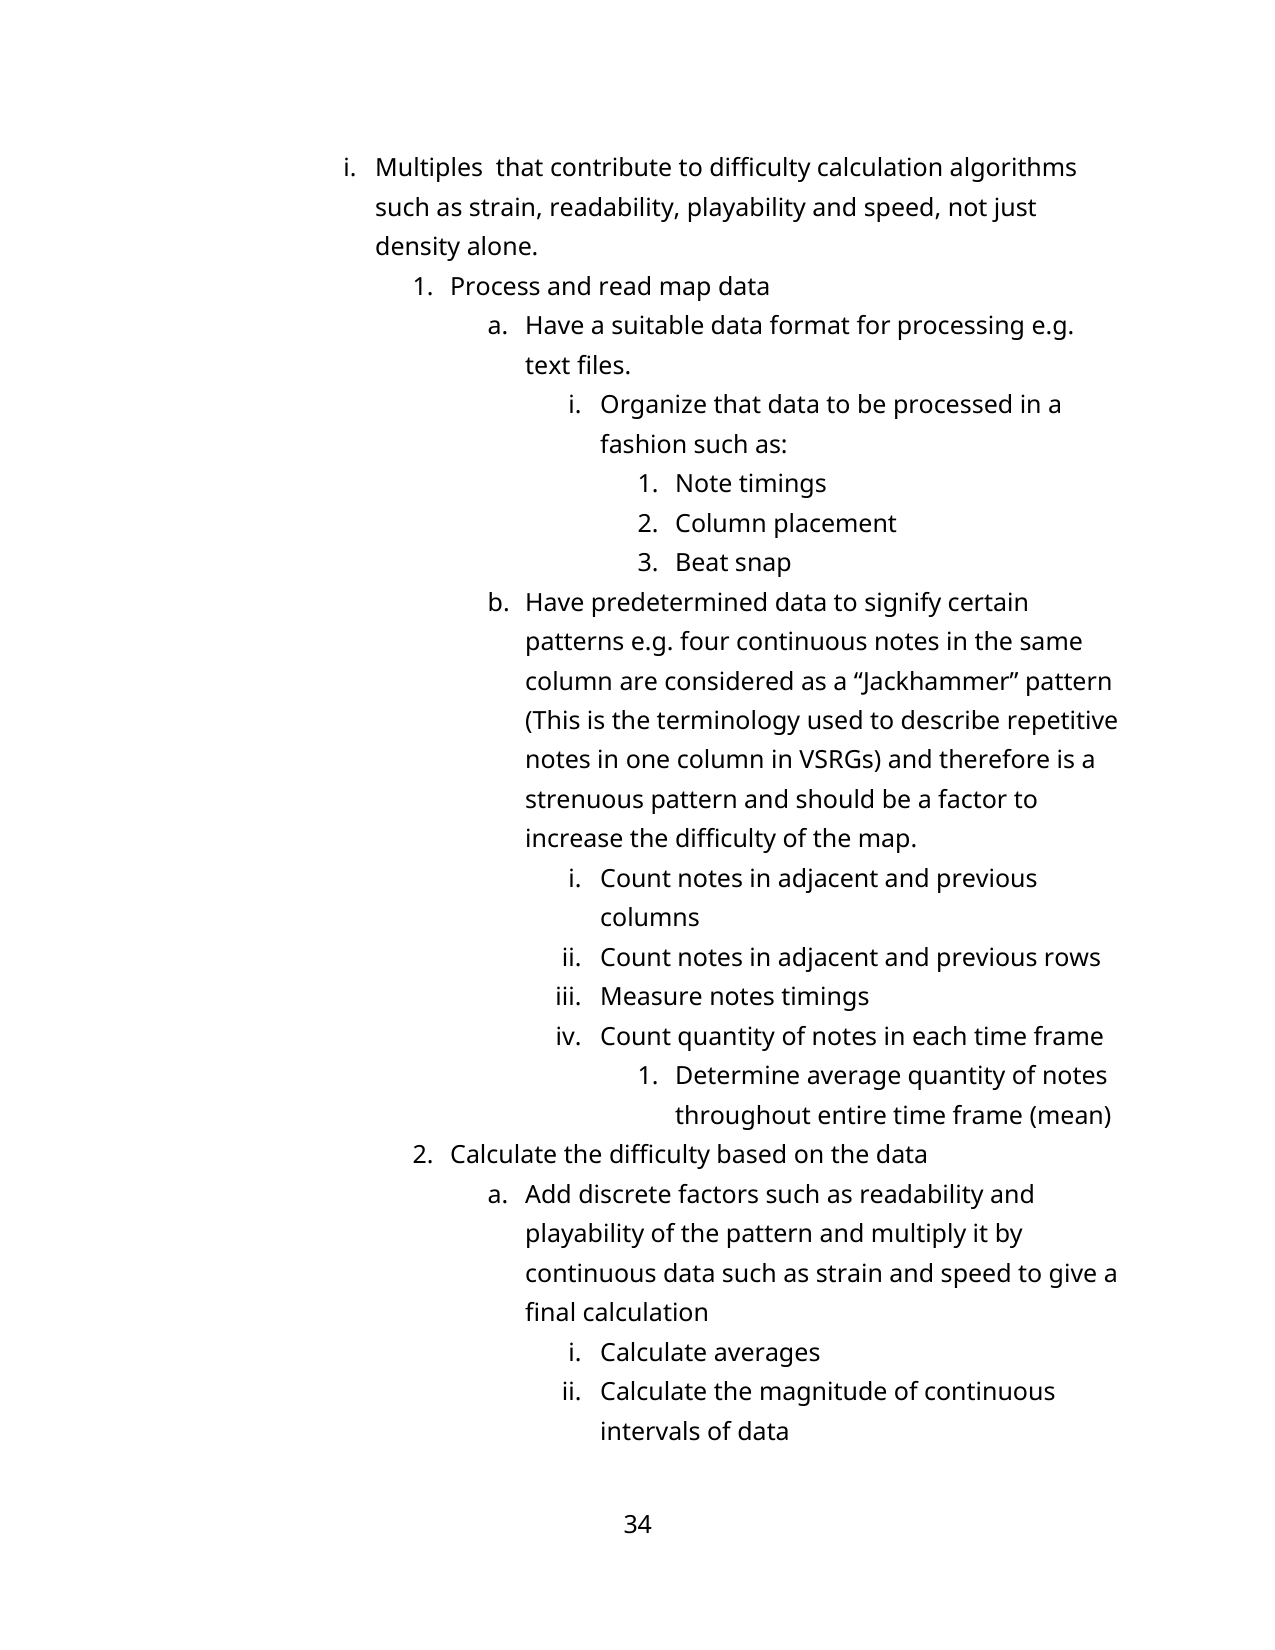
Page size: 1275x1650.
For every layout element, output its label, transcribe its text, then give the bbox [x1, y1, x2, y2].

list Calculate the difficulty based on the data [412, 1137, 1125, 1171]
list Column placement [637, 505, 1125, 539]
list Have predetermined data to signify certain patterns e.g. four continuous notes in the same column are considered as a “Jackhammer” pattern (This is the terminology used to describe repetitive notes in one column in VSRGs) and therefore is a strenuous pattern and should be a factor to increase the difficulty of the map. [487, 584, 1125, 855]
list Process and read map data [412, 268, 1125, 302]
list Calculate averages [581, 1334, 1125, 1368]
list Multiples that contribute to difficulty calculation algorithms such as strain, readability, playability and speed, not just density alone. [356, 150, 1125, 263]
list Count notes in adjacent and previous rows [581, 939, 1125, 974]
list Count quantity of notes in each time frame [581, 1018, 1125, 1053]
list Add discrete factors such as readability and playability of the pattern and multiply it by continuous data such as strain and speed to give a final calculation [487, 1176, 1125, 1329]
list Note timings [637, 466, 1125, 500]
list Determine average quantity of notes throughout entire time frame (mean) [637, 1058, 1125, 1132]
list Calculate the magnitude of continuous intervals of data [581, 1374, 1125, 1447]
list Beat snap [637, 545, 1125, 579]
list Measure notes timings [581, 979, 1125, 1013]
list Have a suitable data format for processing e.g. text files. [487, 308, 1125, 381]
list Count notes in adjacent and previous columns [581, 861, 1125, 934]
list Organize that data to be processed in a fashion such as: [581, 387, 1125, 460]
